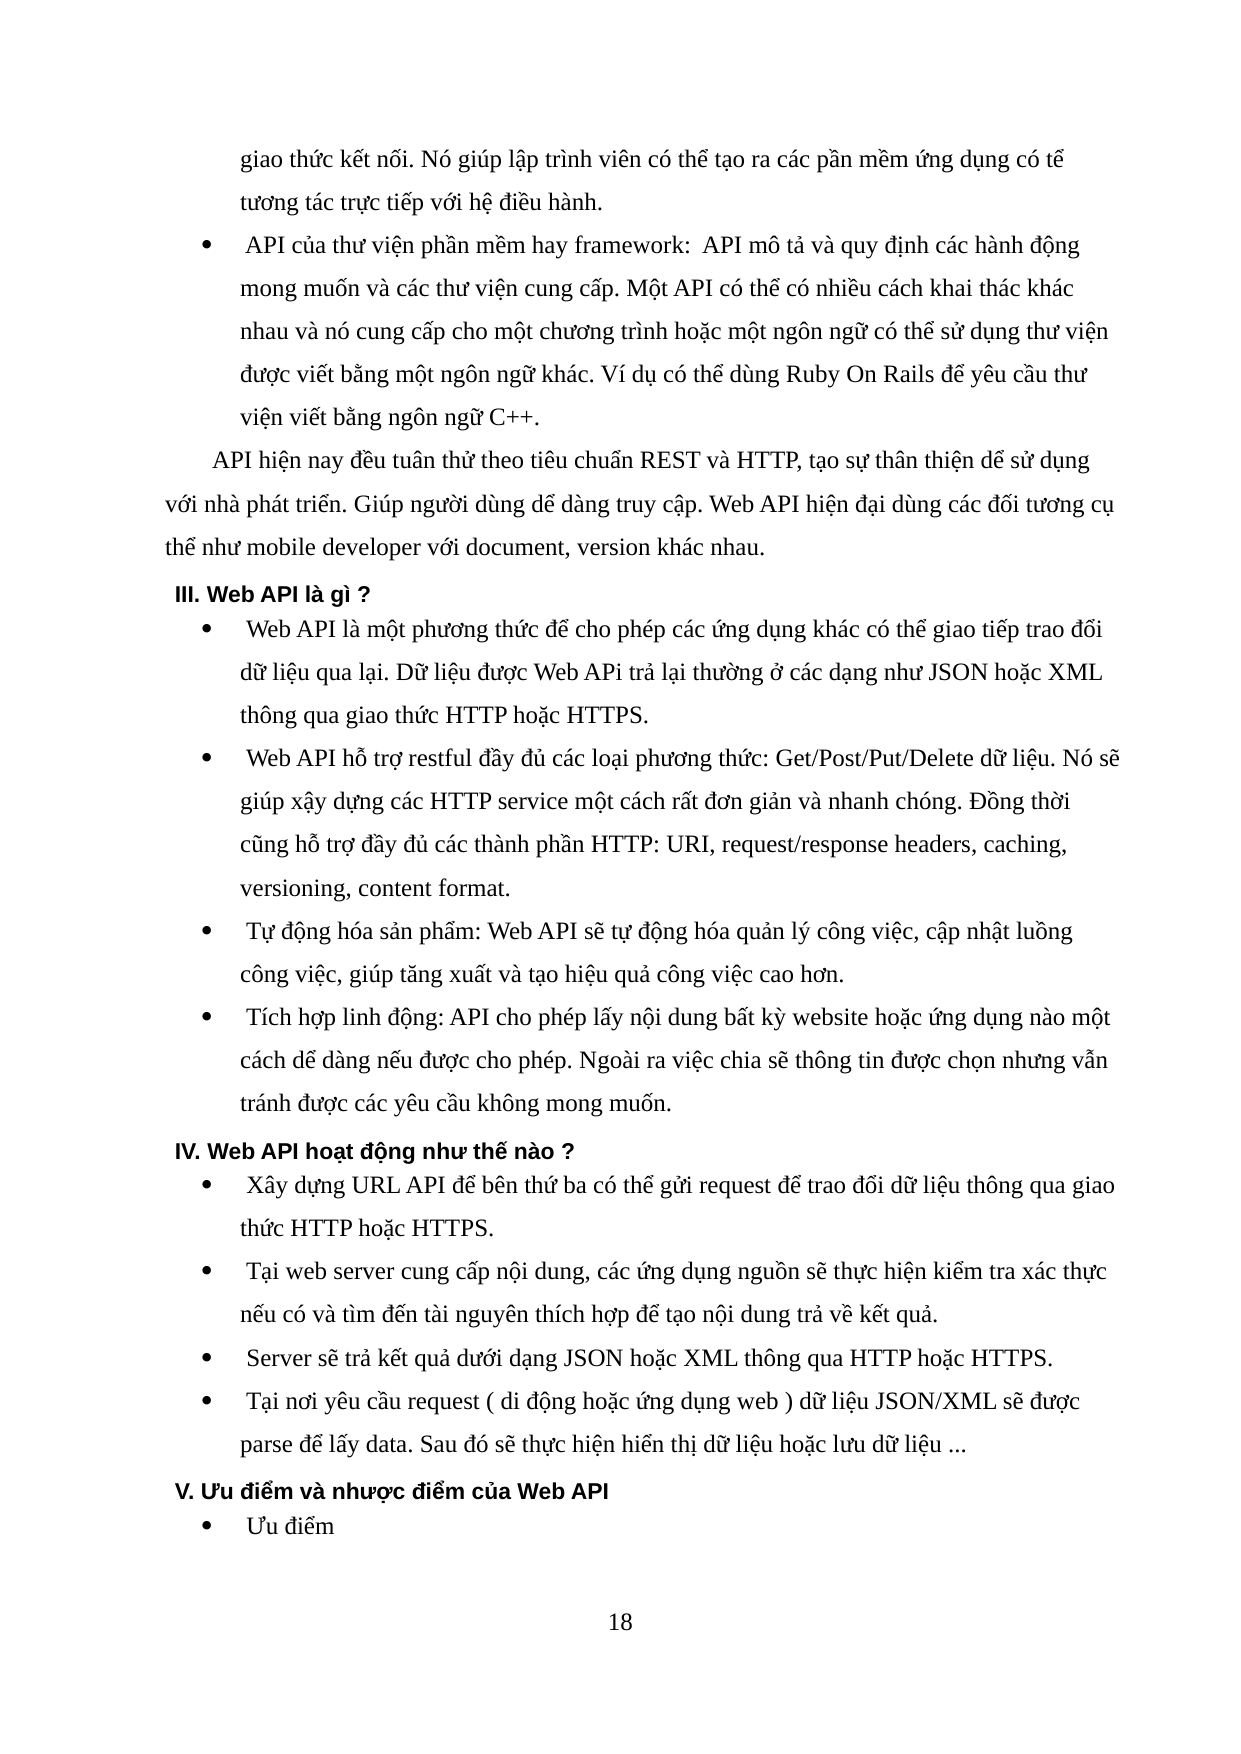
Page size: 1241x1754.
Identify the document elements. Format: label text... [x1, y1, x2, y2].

list Tại nơi yêu cầu request ( di động hoặc ứng dụng web ) dữ liệu JSON/XML sẽ được parse để lấy data. Sau đó sẽ thực hiện hiển thị dữ liệu hoặc lưu dữ liệu ... [202, 1386, 1122, 1458]
list API của thư viện phần mềm hay framework: API mô tả và quy định các hành động mong muốn và các thư viện cung cấp. Một API có thể có nhiều cách khai thác khác nhau và nó cung cấp cho một chương trình hoặc một ngôn ngữ có thể sử dụng thư viện được viết bằng một ngôn ngữ khác. Ví dụ có thể dùng Ruby On Rails để yêu cầu thư viện viết bằng ngôn ngữ C++. [202, 230, 1122, 431]
list Tự động hóa sản phẩm: Web API sẽ tự động hóa quản lý công việc, cập nhật luồng công việc, giúp tăng xuất và tạo hiệu quả công việc cao hơn. [202, 916, 1122, 988]
text API hiện nay đều tuân thử theo tiêu chuẩn REST và HTTP, tạo sự thân thiện dể sử dụng với nhà phát triển. Giúp người dùng dể dàng truy cập. Web API hiện đại dùng các đối tương cụ thể như mobile developer với document, version khác nhau. [118, 446, 1122, 561]
list Tại web server cung cấp nội dung, các ứng dụng nguồn sẽ thực hiện kiểm tra xác thực nếu có và tìm đến tài nguyên thích hợp để tạo nội dung trả về kết quả. [202, 1256, 1122, 1328]
subtitle Web API là gì ? [156, 581, 1122, 608]
list Tích hợp linh động: API cho phép lấy nội dung bất kỳ website hoặc ứng dụng nào một cách dể dàng nếu được cho phép. Ngoài ra việc chia sẽ thông tin được chọn nhưng vẫn tránh được các yêu cầu không mong muốn. [202, 1002, 1122, 1117]
list Web API là một phương thức để cho phép các ứng dụng khác có thể giao tiếp trao đổi dữ liệu qua lại. Dữ liệu được Web APi trả lại thường ở các dạng như JSON hoặc XML thông qua giao thức HTTP hoặc HTTPS. [202, 614, 1122, 729]
list Server sẽ trả kết quả dưới dạng JSON hoặc XML thông qua HTTP hoặc HTTPS. [202, 1343, 1122, 1371]
list Ưu điểm [202, 1511, 1122, 1540]
list Web API hỗ trợ restful đầy đủ các loại phương thức: Get/Post/Put/Delete dữ liệu. Nó sẽ giúp xậy dựng các HTTP service một cách rất đơn giản và nhanh chóng. Đồng thời cũng hỗ trợ đầy đủ các thành phần HTTP: URI, request/response headers, caching, versioning, content format. [202, 743, 1122, 901]
subtitle Ưu điểm và nhược điểm của Web API [156, 1478, 1122, 1505]
list Xây dựng URL API để bên thứ ba có thể gửi request để trao đổi dữ liệu thông qua giao thức HTTP hoặc HTTPS. [202, 1170, 1122, 1242]
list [202, 144, 1122, 216]
subtitle Web API hoạt động như thế nào ? [156, 1138, 1122, 1164]
